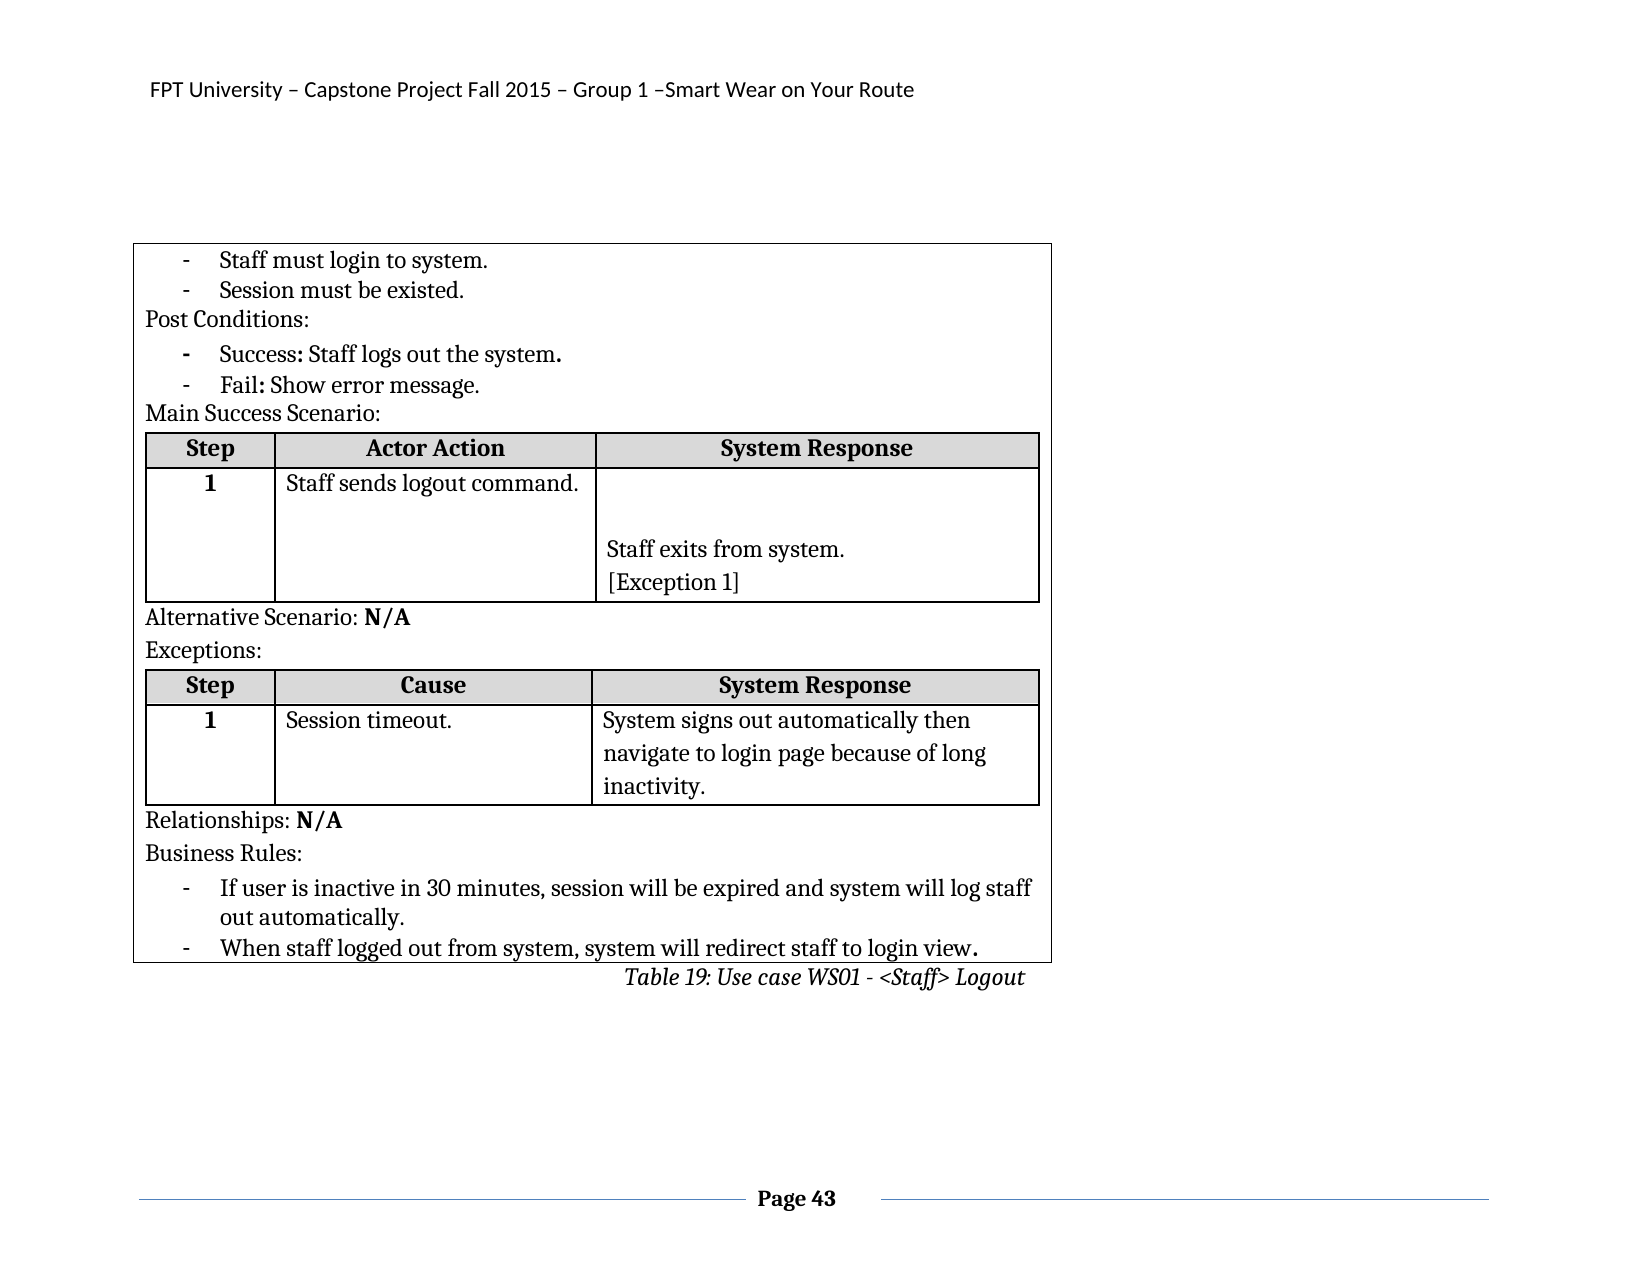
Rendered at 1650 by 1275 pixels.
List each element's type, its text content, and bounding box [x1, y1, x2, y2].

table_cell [134, 244, 1051, 962]
text Table 19: Use case WS01 - <Staff> Logout [150, 963, 1500, 992]
